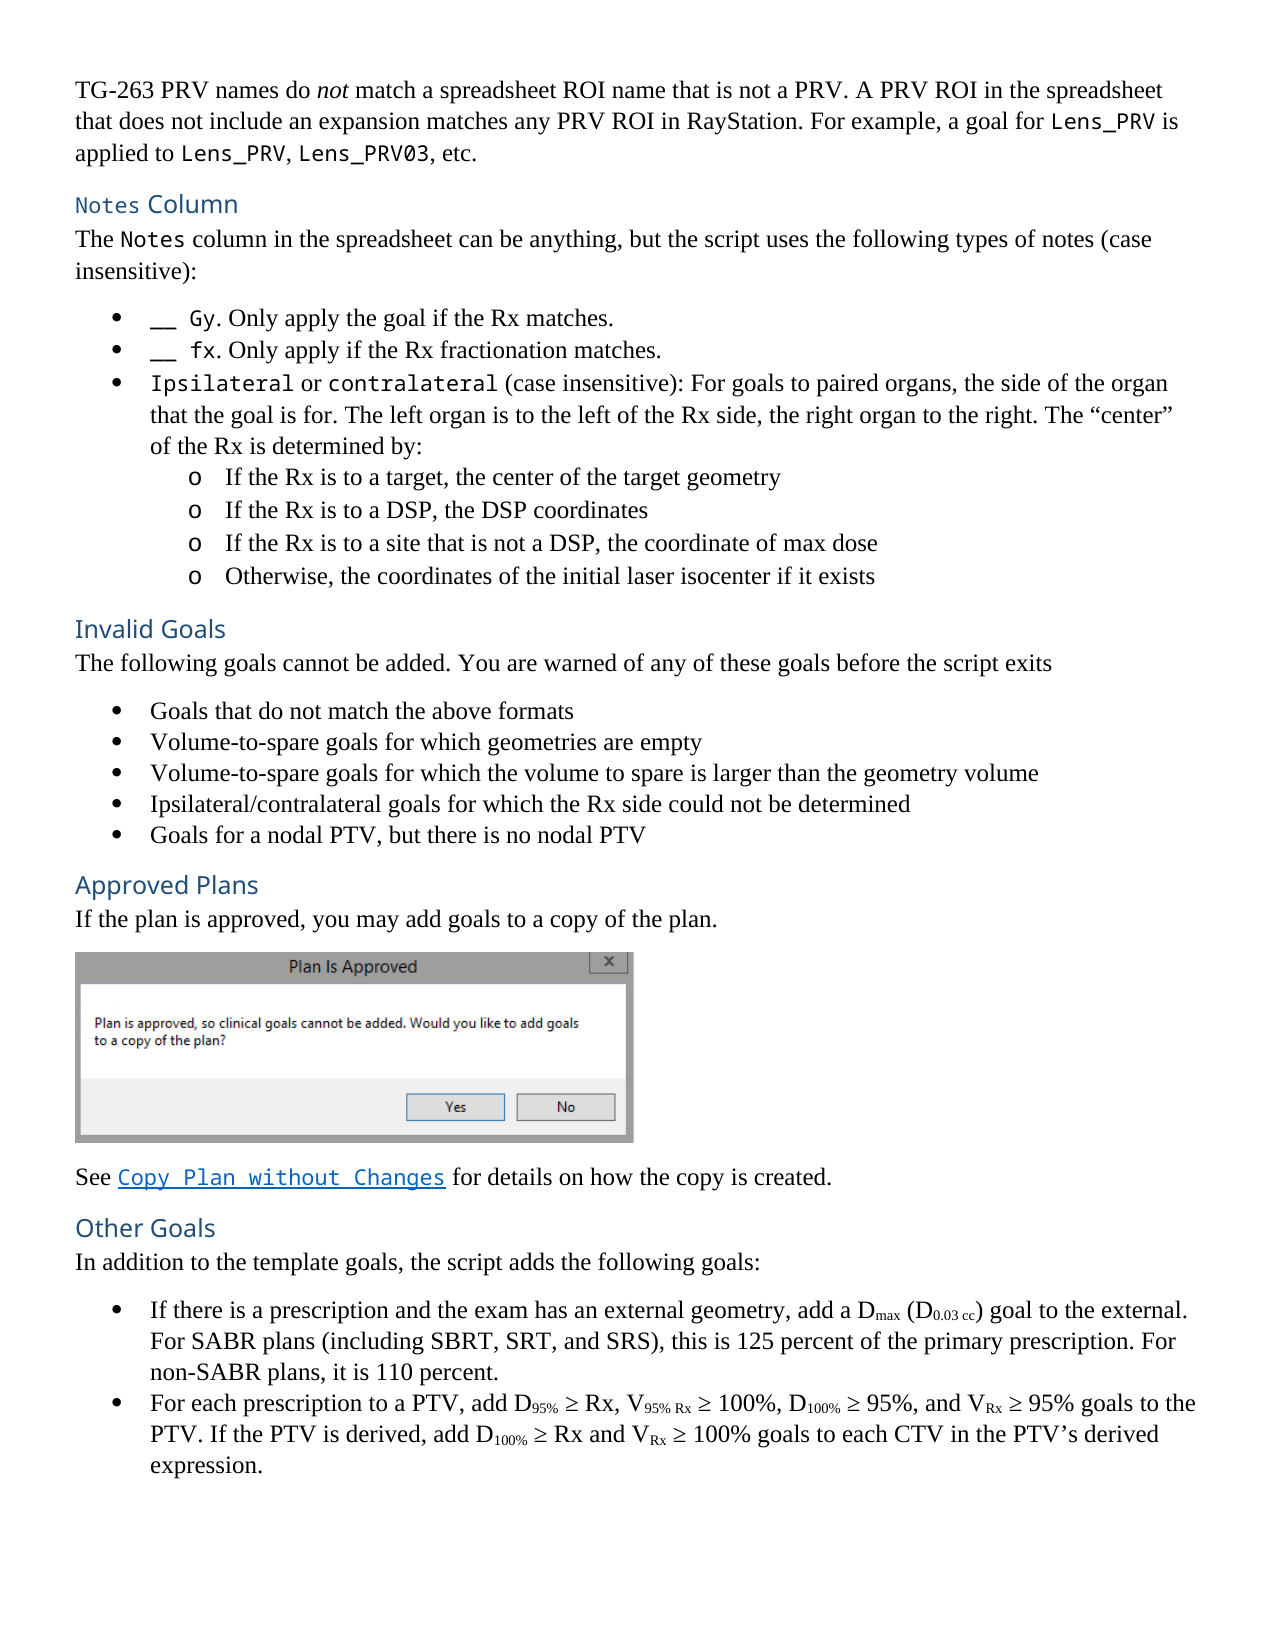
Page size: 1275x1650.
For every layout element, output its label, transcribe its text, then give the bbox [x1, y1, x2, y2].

list For each prescription to a PTV, add D95% ≥ Rx, V95% Rx ≥ 100%, D100% ≥ 95%, and VRx ≥ 95% goals to the PTV. If the PTV is derived, add D100% ≥ Rx and VRx ≥ 100% goals to each CTV in the PTV’s derived expression. [112, 1388, 1200, 1479]
text The Notes column in the spreadsheet can be anything, but the script uses the following types of notes (case insensitive): [75, 224, 1200, 284]
list Ipsilateral/contralateral goals for which the Rx side could not be determined [112, 789, 1200, 818]
text The following goals cannot be added. You are warned of any of these goals before the script exits [75, 648, 1200, 677]
list Volume-to-spare goals for which the volume to spare is larger than the geometry volume [112, 758, 1200, 787]
list If the Rx is to a site that is not a DSP, the coordinate of max dose [187, 528, 1200, 559]
text See Copy Plan without Changes for details on how the copy is created. [75, 1162, 1200, 1192]
list If there is a prescription and the exam has an external geometry, add a Dmax (D0.03 cc) goal to the external. For SABR plans (including SBRT, SRT, and SRS), this is 125 percent of the primary prescription. For non-SABR plans, it is 110 percent. [112, 1295, 1200, 1386]
list __ fx. Only apply if the Rx fractionation matches. [112, 336, 1200, 365]
picture [75, 952, 634, 1143]
list If the Rx is to a target, the center of the target geometry [187, 462, 1200, 493]
list Otherwise, the coordinates of the initial laser isocenter if it exists [187, 561, 1200, 592]
subtitle Approved Plans [75, 868, 1200, 902]
text TG-263 PRV names do not match a spreadsheet ROI name that is not a PRV. A PRV ROI in the spreadsheet that does not include an expansion matches any PRV ROI in RayStation. For example, a goal for Lens_PRV is applied to Lens_PRV, Lens_PRV03, etc. [75, 75, 1200, 168]
subtitle Invalid Goals [75, 611, 1200, 645]
list Ipsilateral or contralateral (case insensitive): For goals to paired organs, the side of the organ that the goal is for. The left organ is to the left of the Rx side, the right organ to the right. The “center” of the Rx is determined by: [112, 368, 1200, 459]
list Goals that do not match the above formats [112, 696, 1200, 724]
subtitle Notes Column [75, 187, 1200, 221]
list Volume-to-spare goals for which geometries are empty [112, 727, 1200, 756]
text In addition to the template goals, the script adds the following goals: [75, 1247, 1200, 1276]
list Goals for a nodal PTV, but there is no nodal PTV [112, 820, 1200, 849]
subtitle Other Goals [75, 1211, 1200, 1245]
list If the Rx is to a DSP, the DSP coordinates [187, 495, 1200, 526]
list __ Gy. Only apply the goal if the Rx matches. [112, 303, 1200, 333]
text If the plan is approved, you may add goals to a copy of the plan. [75, 904, 1200, 933]
